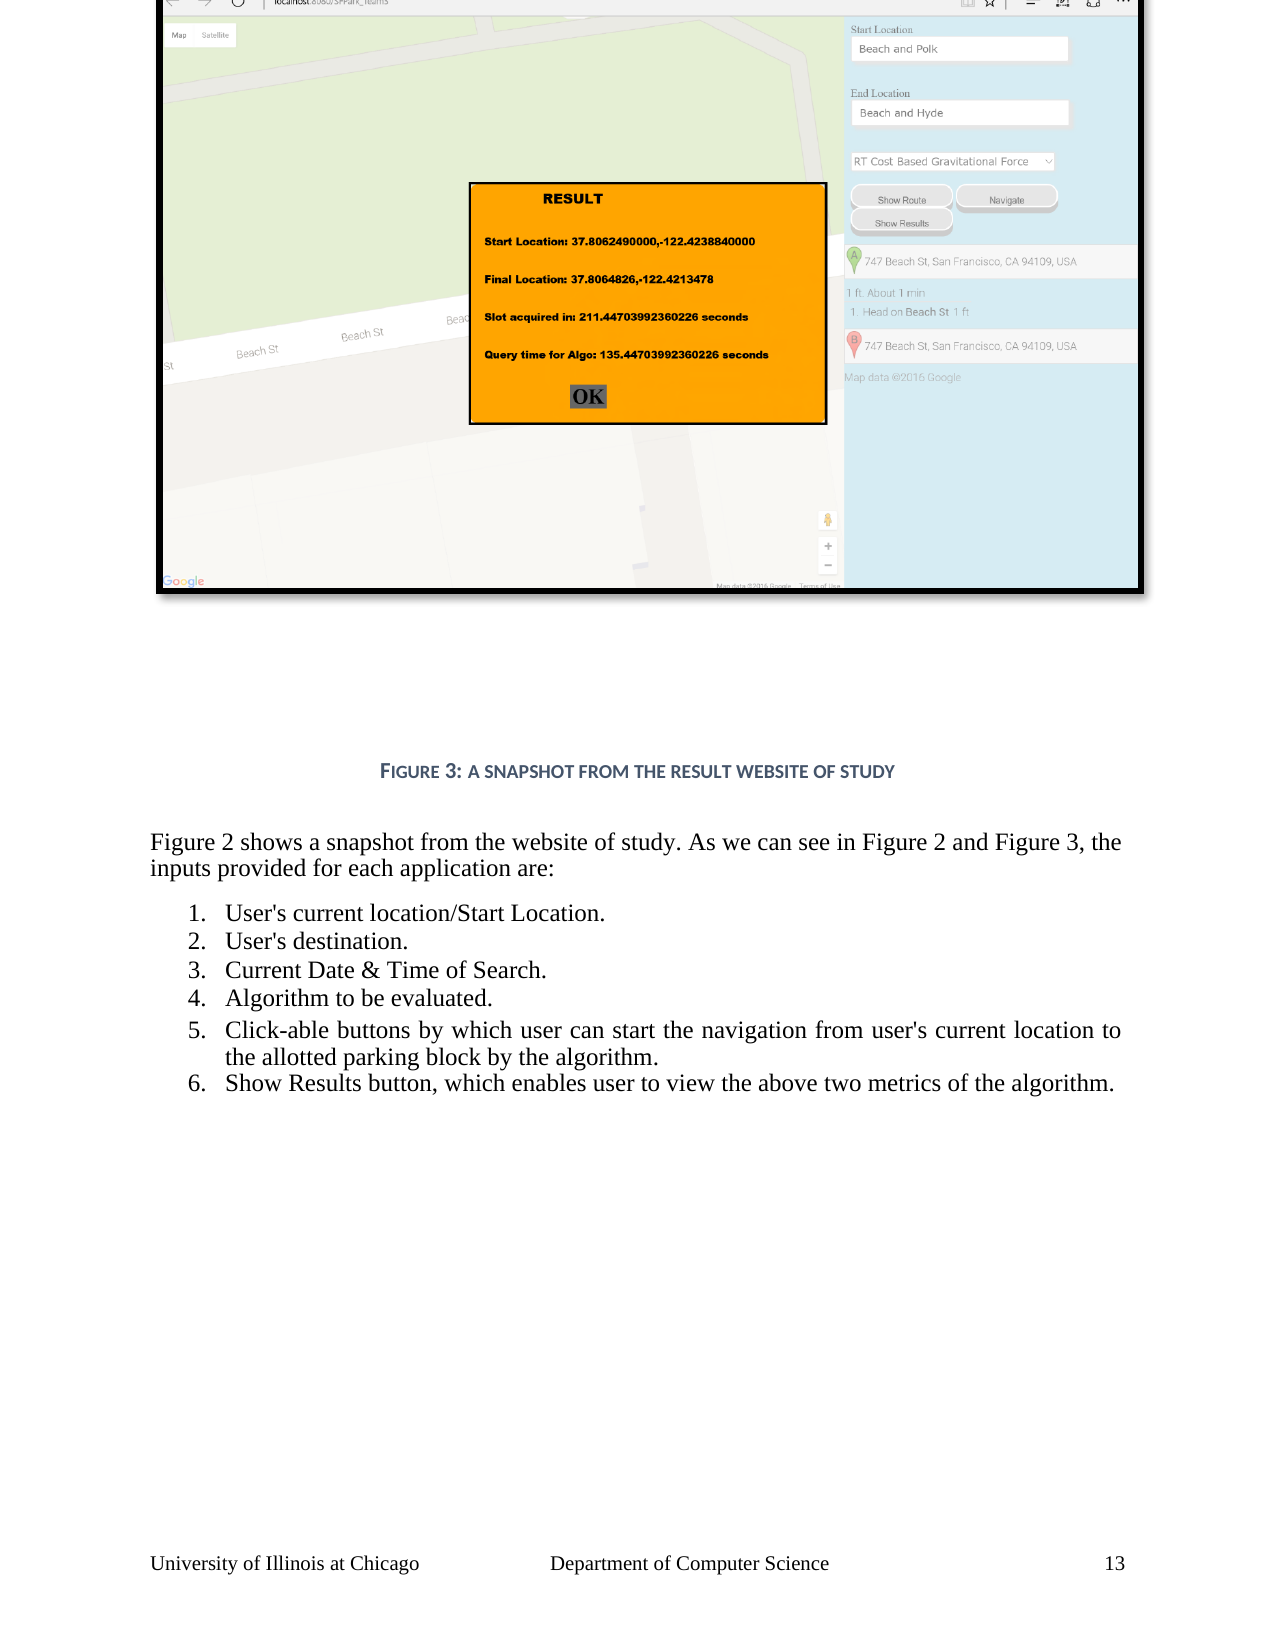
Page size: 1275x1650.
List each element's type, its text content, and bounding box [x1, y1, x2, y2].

text FIGURE 3: A SNAPSHOT FROM THE RESULT WEBSITE OF STUDY [150, 758, 1125, 783]
list Current Date & Time of Search. [188, 956, 1125, 984]
list Click-able buttons by which user can start the navigation from user's current location to the allotted parking block by the algorithm. [188, 1018, 1123, 1070]
list User's current location/Start Location. [188, 898, 1125, 927]
list User's destination. [188, 927, 1125, 955]
picture [163, 0, 1138, 588]
list Show Results button, which enables user to view the above two metrics of the algorithm. [188, 1070, 1123, 1097]
text Figure 2 shows a snapshot from the website of study. As we can see in Figure 2 and Figure 3, the inputs provided for each application are: [150, 829, 1123, 882]
list Algorithm to be evaluated. [188, 984, 1125, 1012]
